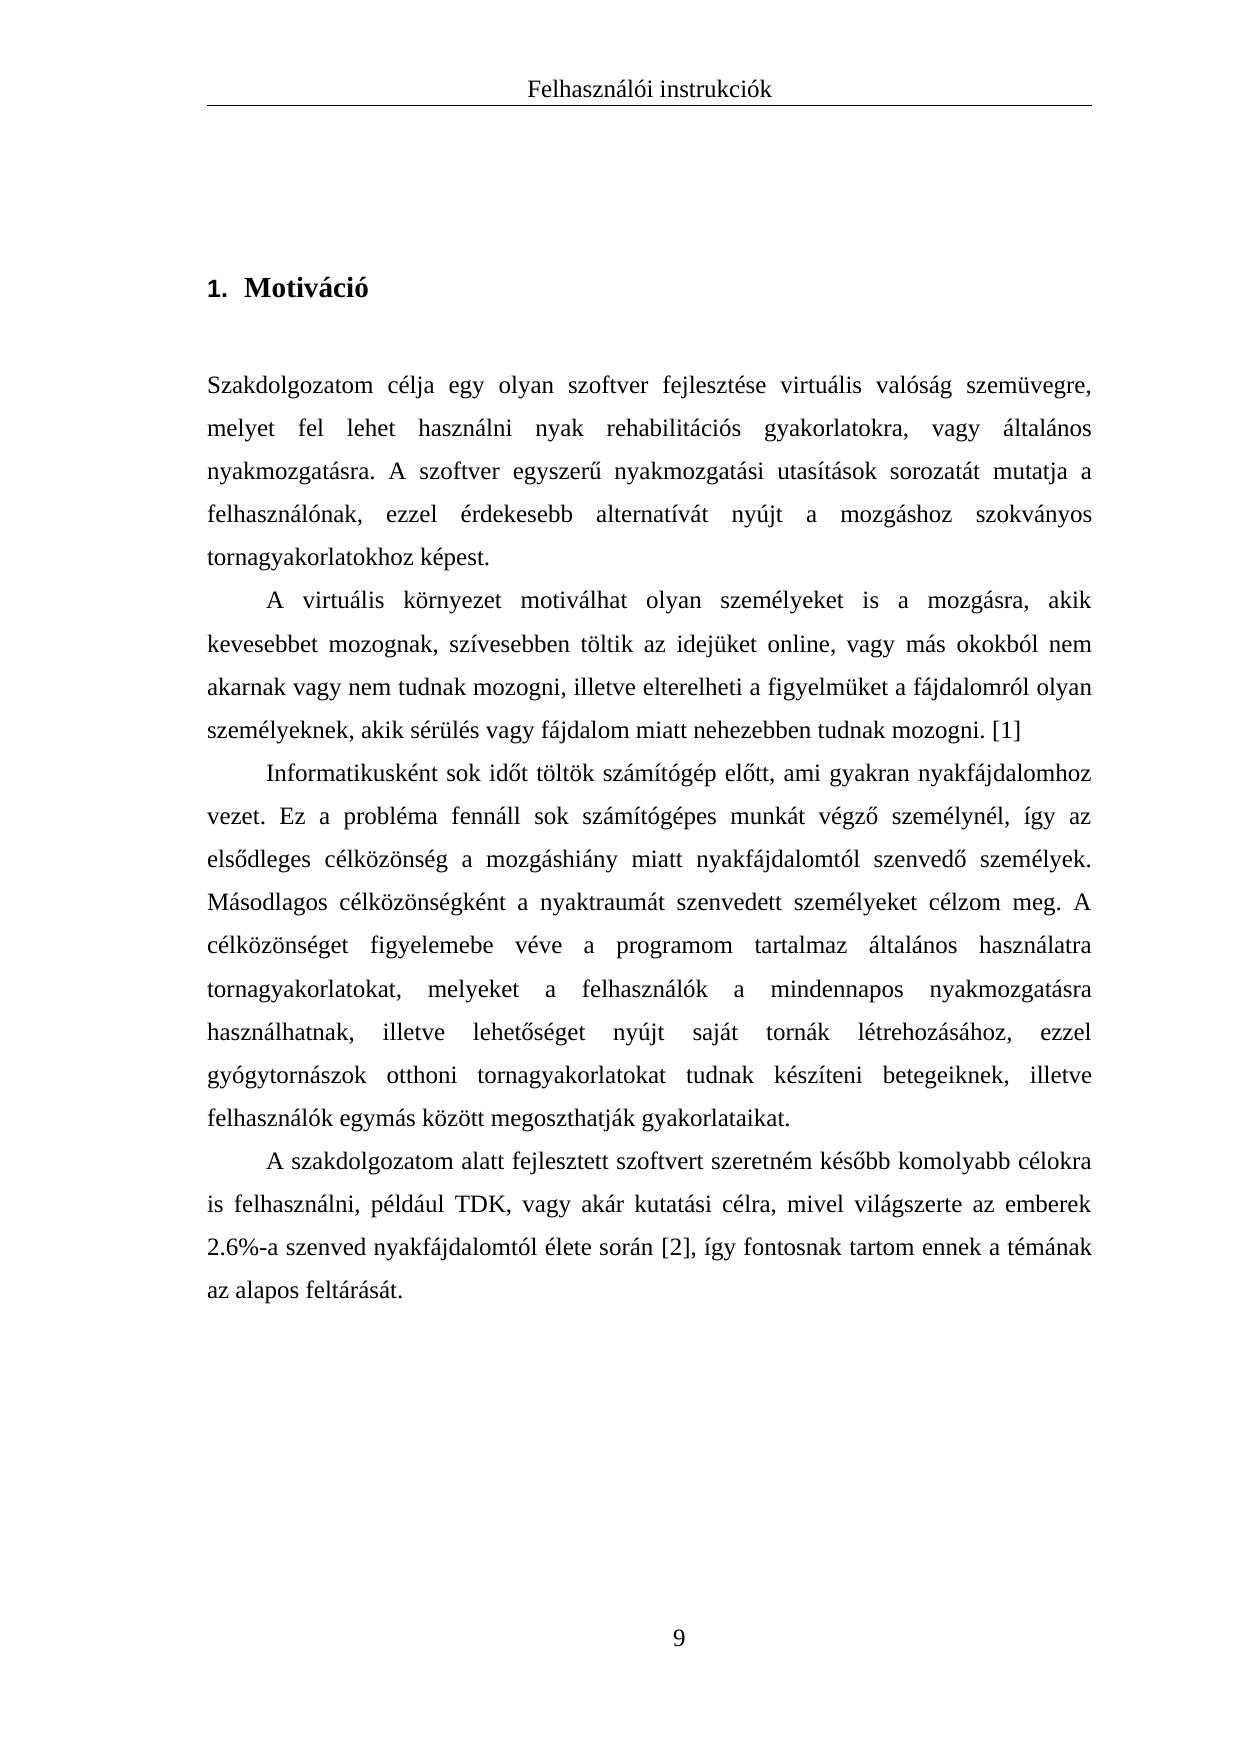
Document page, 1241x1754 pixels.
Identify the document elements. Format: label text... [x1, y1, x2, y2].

text A szakdolgozatom alatt fejlesztett szoftvert szeretném később komolyabb célokra is felhasználni, például TDK, vagy akár kutatási célra, mivel világszerte az emberek 2.6%-a szenved nyakfájdalomtól élete során , így fontosnak tartom ennek a témának az alapos feltárását. [207, 1146, 1092, 1304]
text Informatikusként sok időt töltök számítógép előtt, ami gyakran nyakfájdalomhoz vezet. Ez a probléma fennáll sok számítógépes munkát végző személynél, így az elsődleges célközönség a mozgáshiány miatt nyakfájdalomtól szenvedő személyek. Másodlagos célközönségként a nyaktraumát szenvedett személyeket célzom meg. A célközönséget figyelemebe véve a programom tartalmaz általános használatra tornagyakorlatokat, melyeket a felhasználók a mindennapos nyakmozgatásra használhatnak, illetve lehetőséget nyújt saját tornák létrehozásához, ezzel gyógytornászok otthoni tornagyakorlatokat tudnak készíteni betegeiknek, illetve felhasználók egymás között megoszthatják gyakorlataikat. [207, 758, 1092, 1132]
text A virtuális környezet motiválhat olyan személyeket is a mozgásra, akik kevesebbet mozognak, szívesebben töltik az idejüket online, vagy más okokból nem akarnak vagy nem tudnak mozogni, illetve elterelheti a figyelmüket a fájdalomról olyan személyeknek, akik sérülés vagy fájdalom miatt nehezebben tudnak mozogni. [207, 586, 1092, 744]
subtitle Motiváció [207, 270, 1092, 303]
text Szakdolgozatom célja egy olyan szoftver fejlesztése virtuális valóság szemüvegre, melyet fel lehet használni nyak rehabilitációs gyakorlatokra, vagy általános nyakmozgatásra. A szoftver egyszerű nyakmozgatási utasítások sorozatát mutatja a felhasználónak, ezzel érdekesebb alternatívát nyújt a mozgáshoz szokványos tornagyakorlatokhoz képest. [207, 370, 1092, 571]
